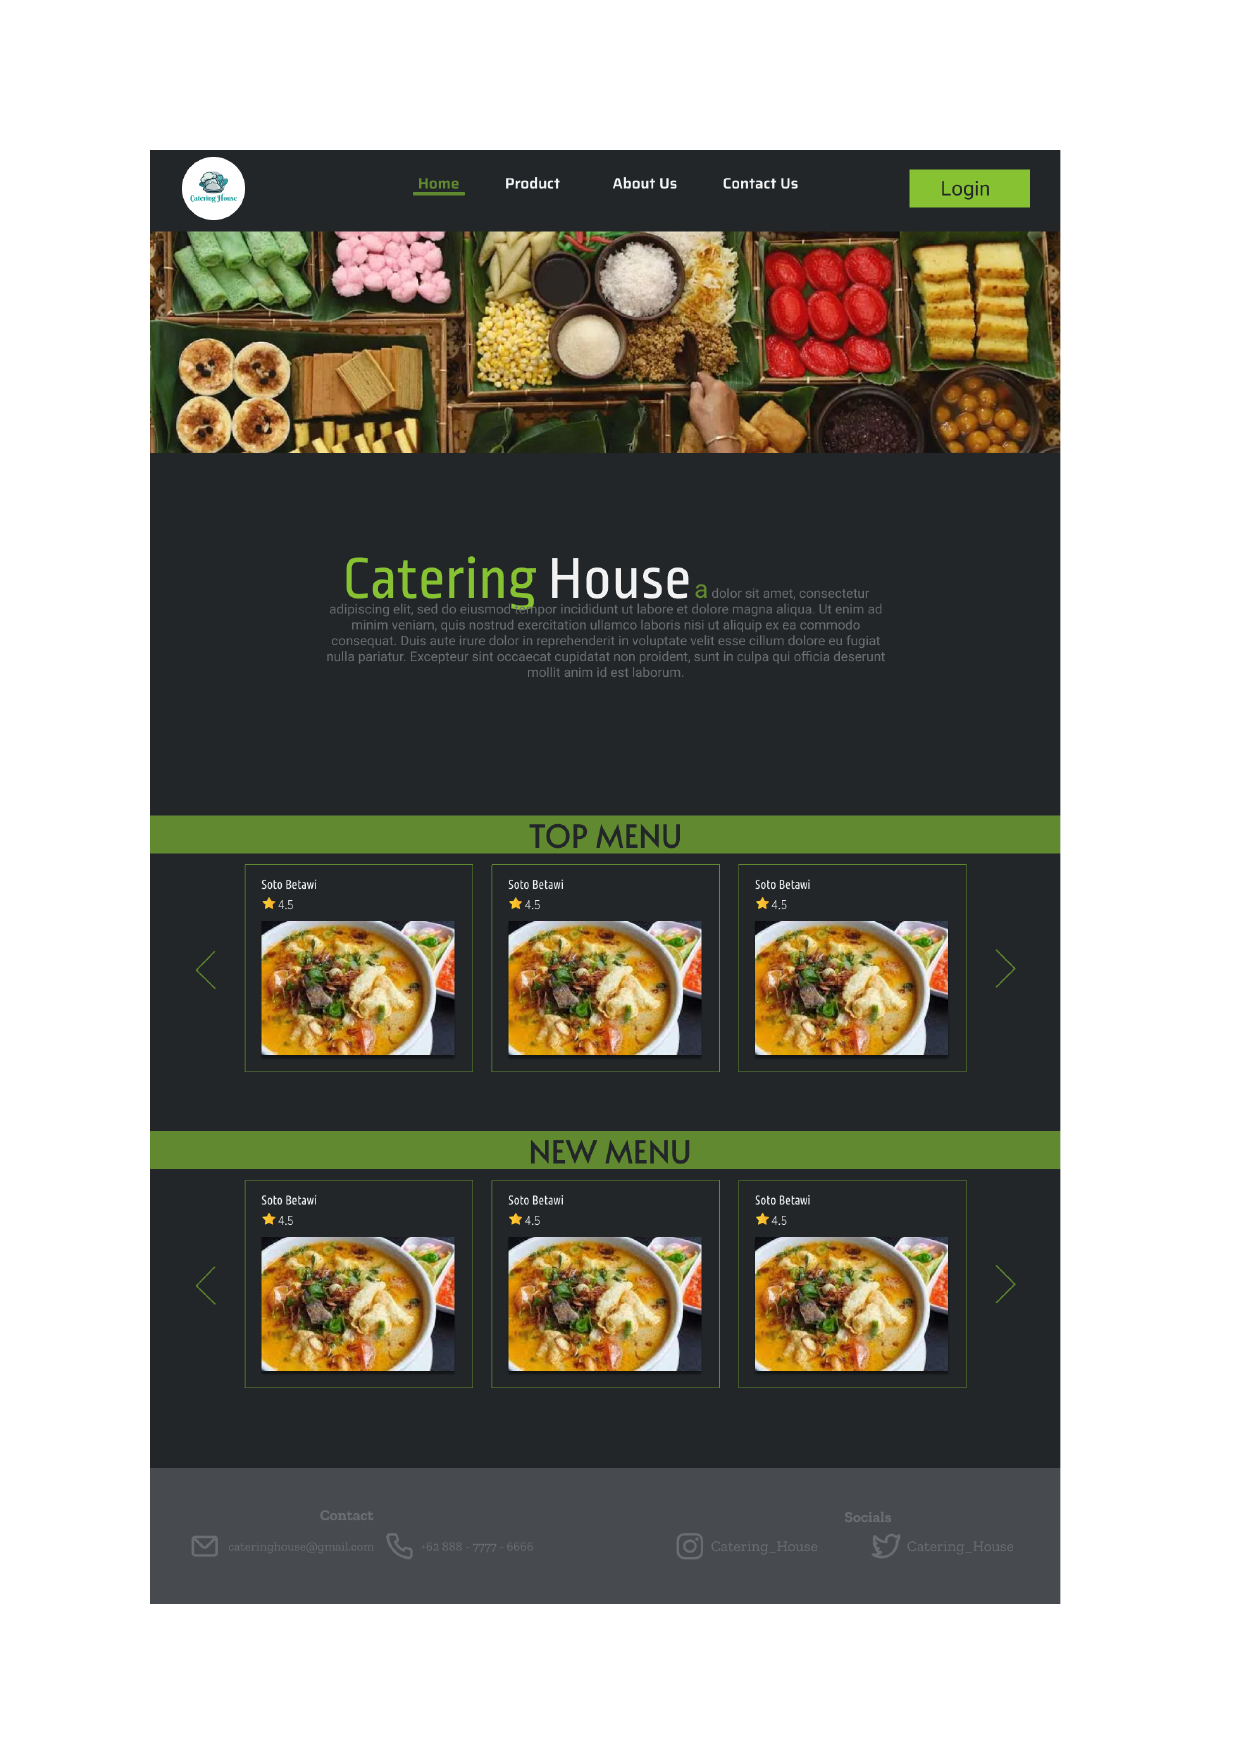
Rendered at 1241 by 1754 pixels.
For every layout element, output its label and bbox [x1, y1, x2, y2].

picture [150, 150, 1061, 1604]
